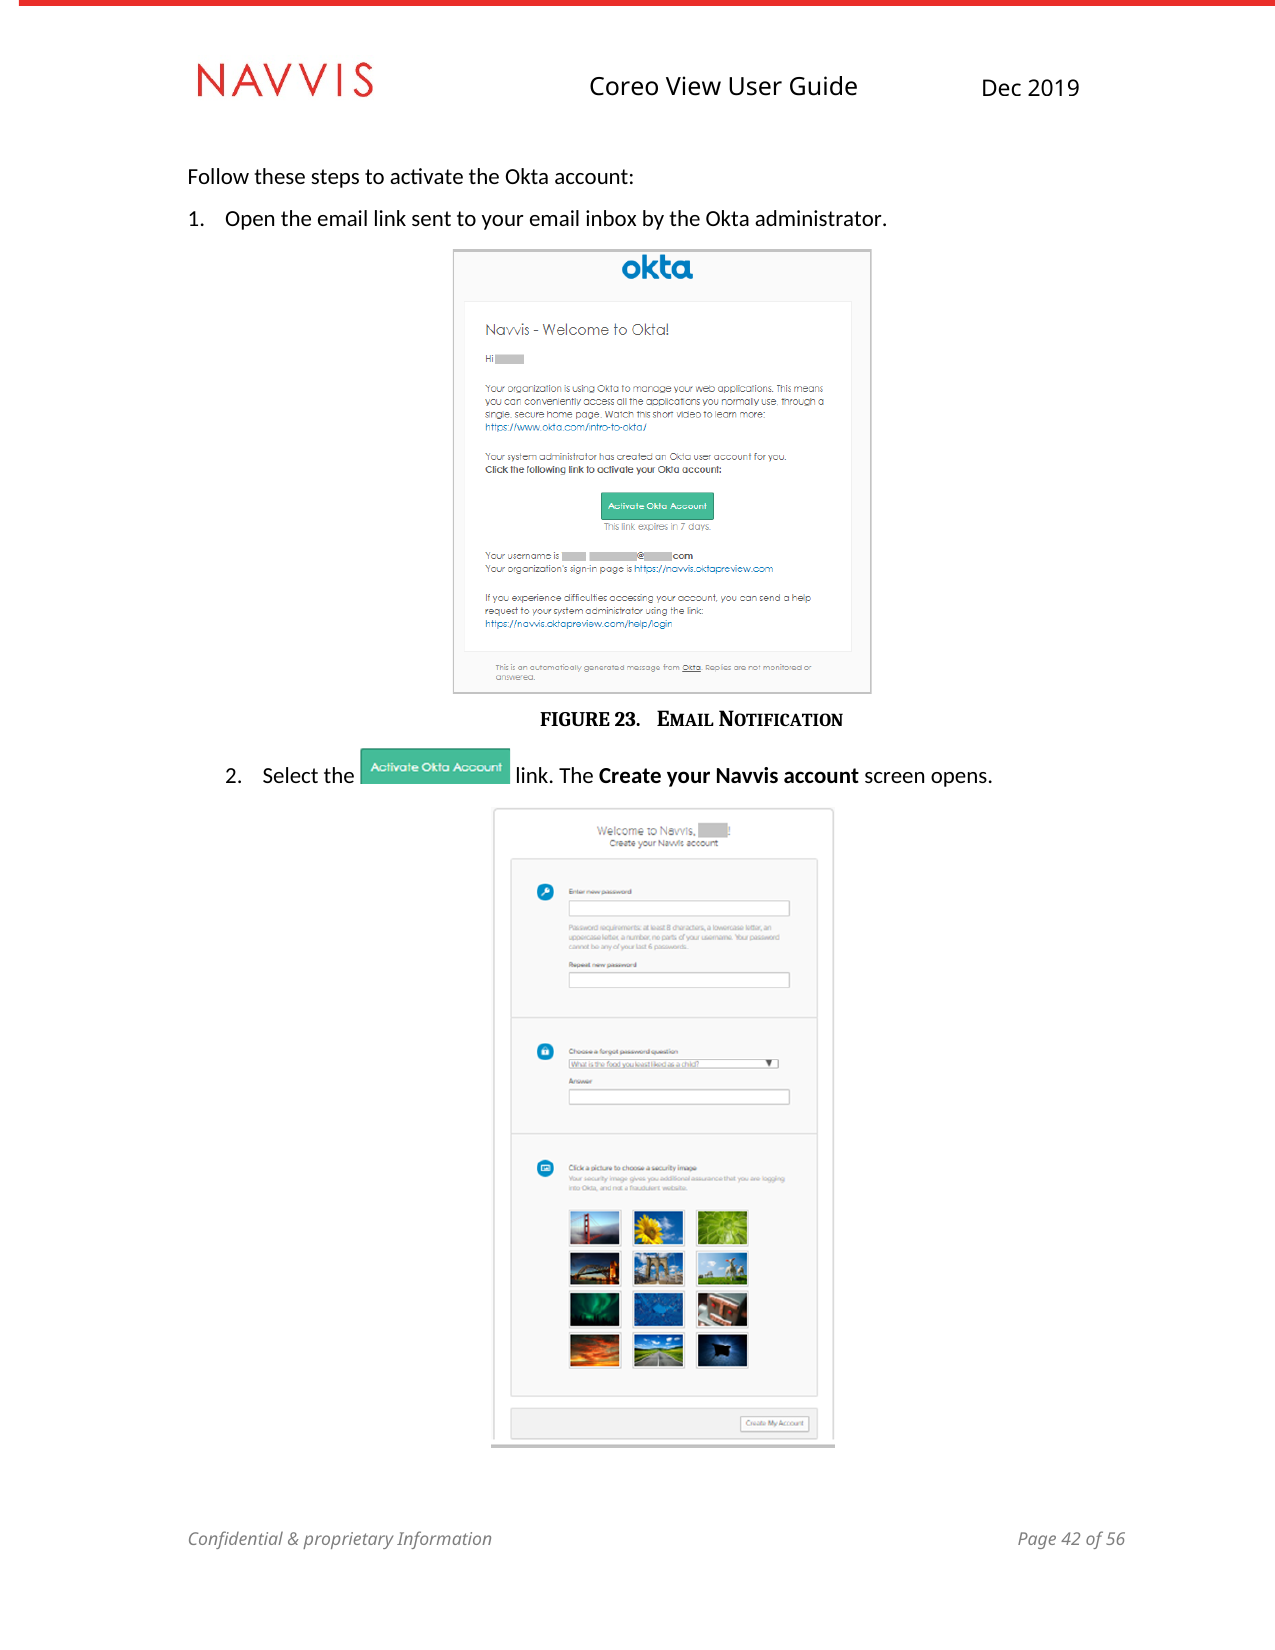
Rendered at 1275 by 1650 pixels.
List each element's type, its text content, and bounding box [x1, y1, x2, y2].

picture [360, 748, 511, 784]
picture [489, 806, 836, 1449]
picture [187, 55, 383, 104]
text Email Notification [296, 706, 1087, 732]
list Open the email link sent to your email inbox by the Okta administrator. [187, 204, 1087, 232]
picture [452, 249, 872, 694]
text Follow these steps to activate the Okta account: [187, 162, 1087, 191]
list 2. Select the link. The Create your Navvis account screen opens. [225, 749, 1087, 789]
